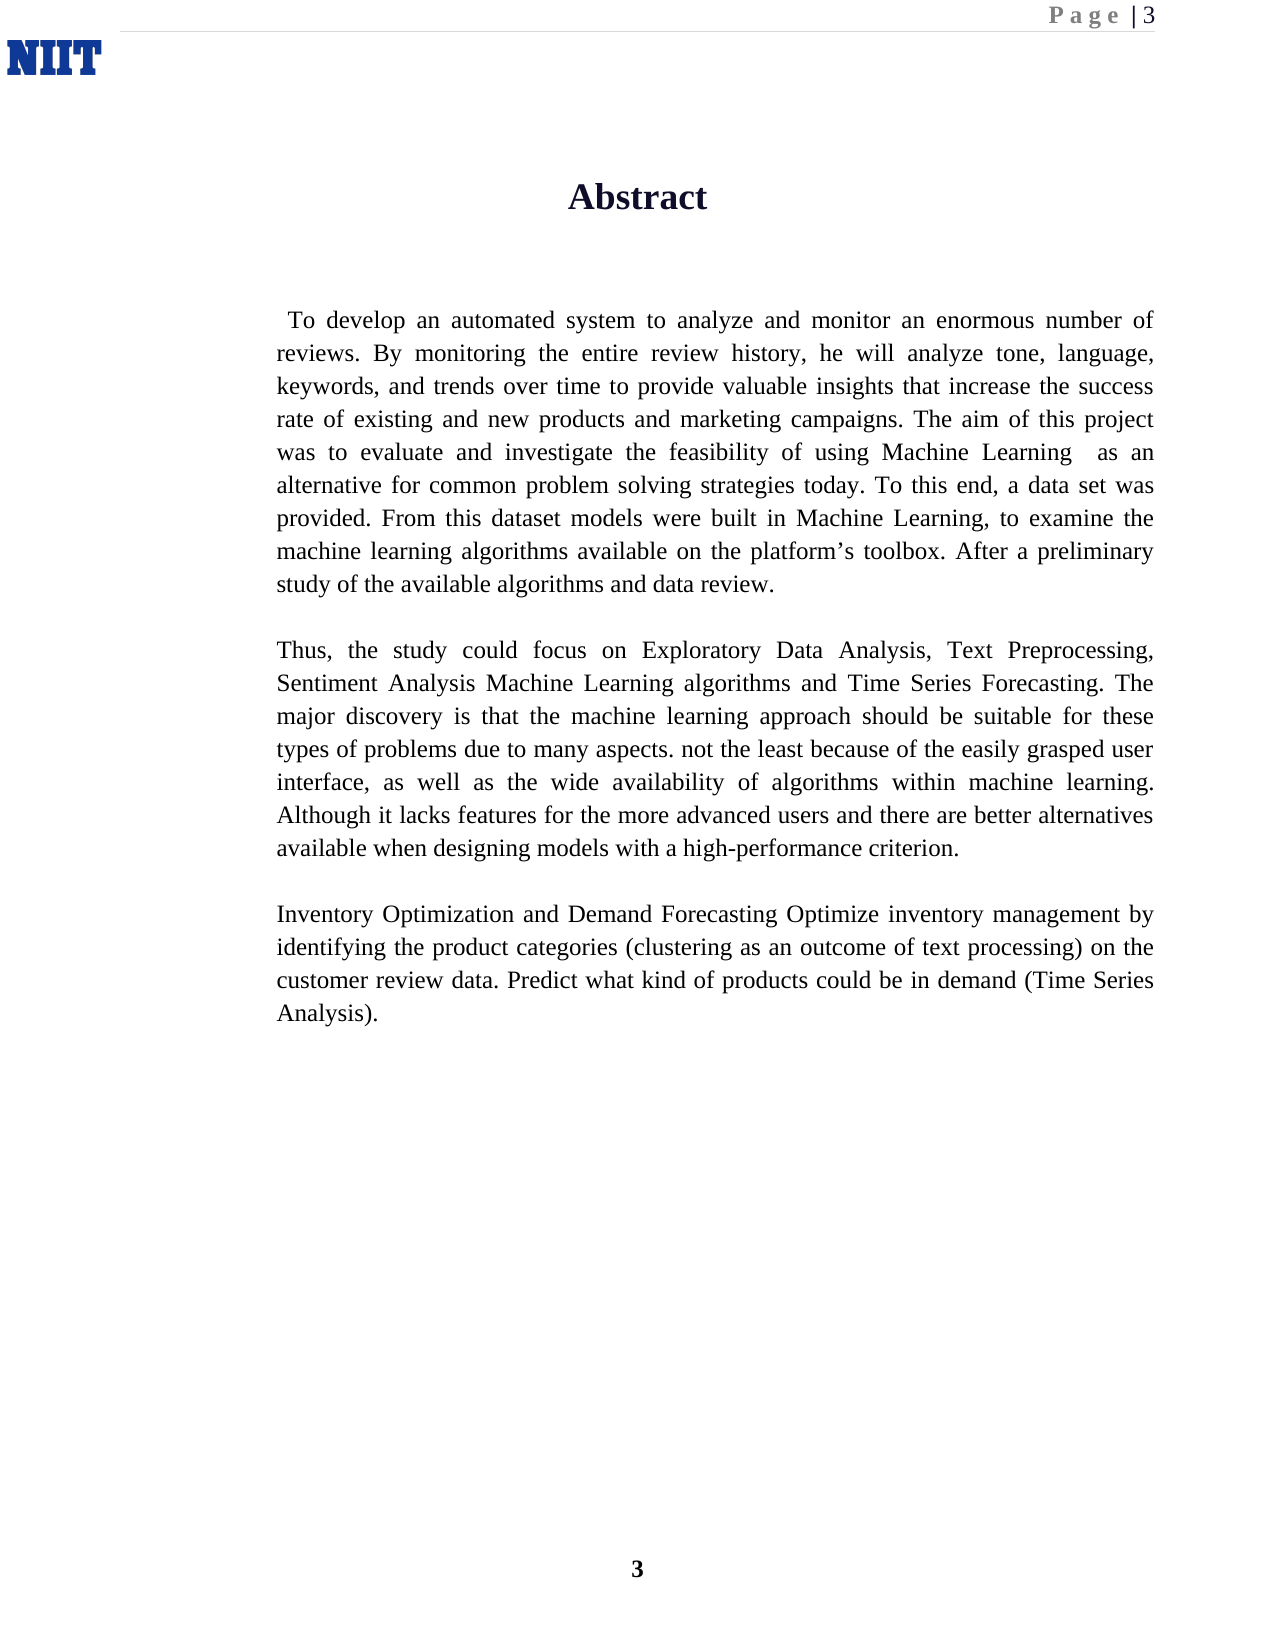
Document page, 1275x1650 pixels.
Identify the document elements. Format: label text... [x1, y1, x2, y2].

subtitle Abstract [120, 174, 1155, 218]
text Inventory Optimization and Demand Forecasting Optimize inventory management by identifying the product categories (clustering as an outcome of text processing) on the customer review data. Predict what kind of products could be in demand (Time Series Analysis). [276, 899, 1155, 1027]
picture [7, 40, 102, 75]
text To develop an automated system to analyze and monitor an enormous number of reviews. By monitoring the entire review history, he will analyze tone, language, keywords, and trends over time to provide valuable insights that increase the success rate of existing and new products and marketing campaigns. The aim of this project was to evaluate and investigate the feasibility of using Machine Learning as an alternative for common problem solving strategies today. To this end, a data set was provided. From this dataset models were built in Machine Learning, to examine the machine learning algorithms available on the platform’s toolbox. After a preliminary study of the available algorithms and data review. [276, 305, 1155, 598]
text Thus, the study could focus on Exploratory Data Analysis, Text Preprocessing, Sentiment Analysis Machine Learning algorithms and Time Series Forecasting. The major discovery is that the machine learning approach should be suitable for these types of problems due to many aspects. not the least because of the easily grasped user interface, as well as the wide availability of algorithms within machine learning. Although it lacks features for the more advanced users and there are better alternatives available when designing models with a high-performance criterion. [276, 635, 1155, 862]
